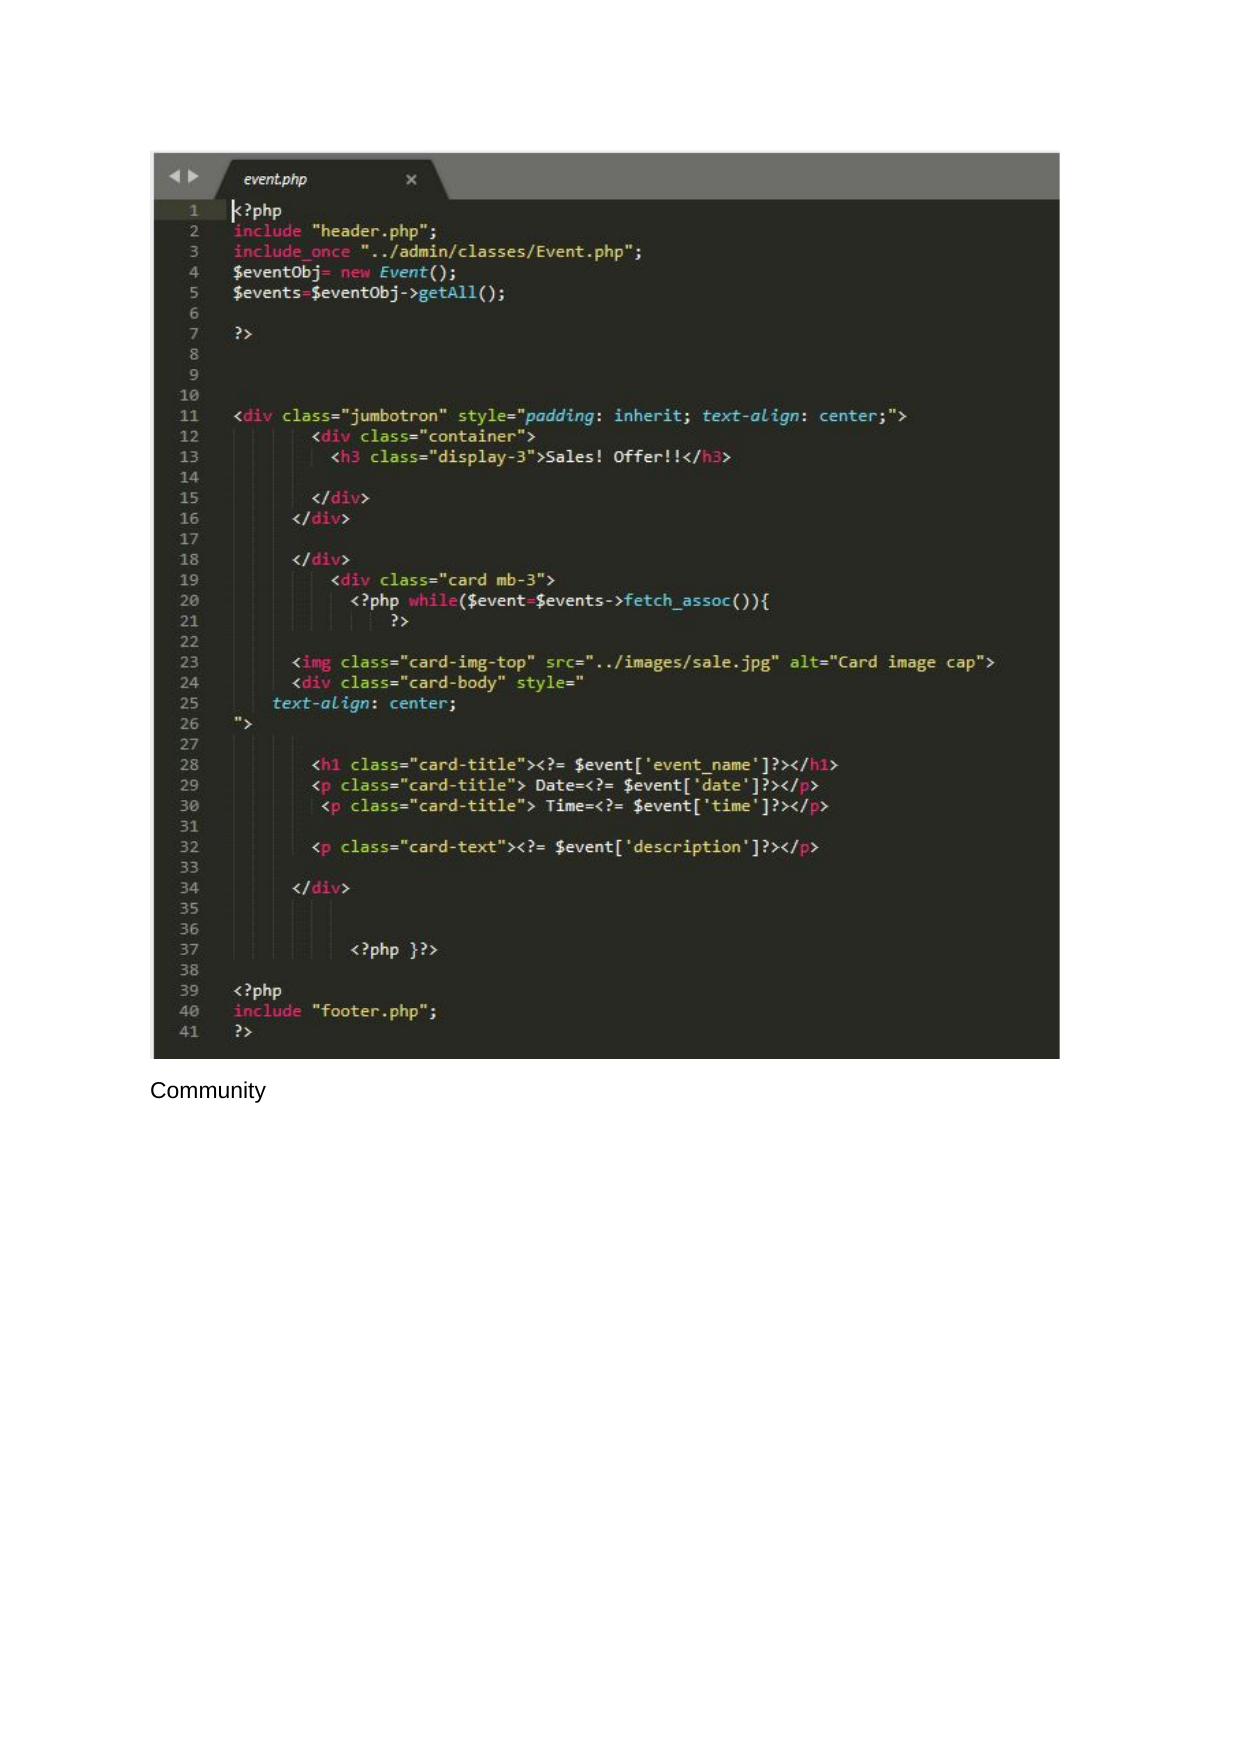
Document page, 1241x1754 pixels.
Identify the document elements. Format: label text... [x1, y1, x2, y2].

picture [150, 150, 1060, 1059]
text Community [150, 1077, 1090, 1103]
